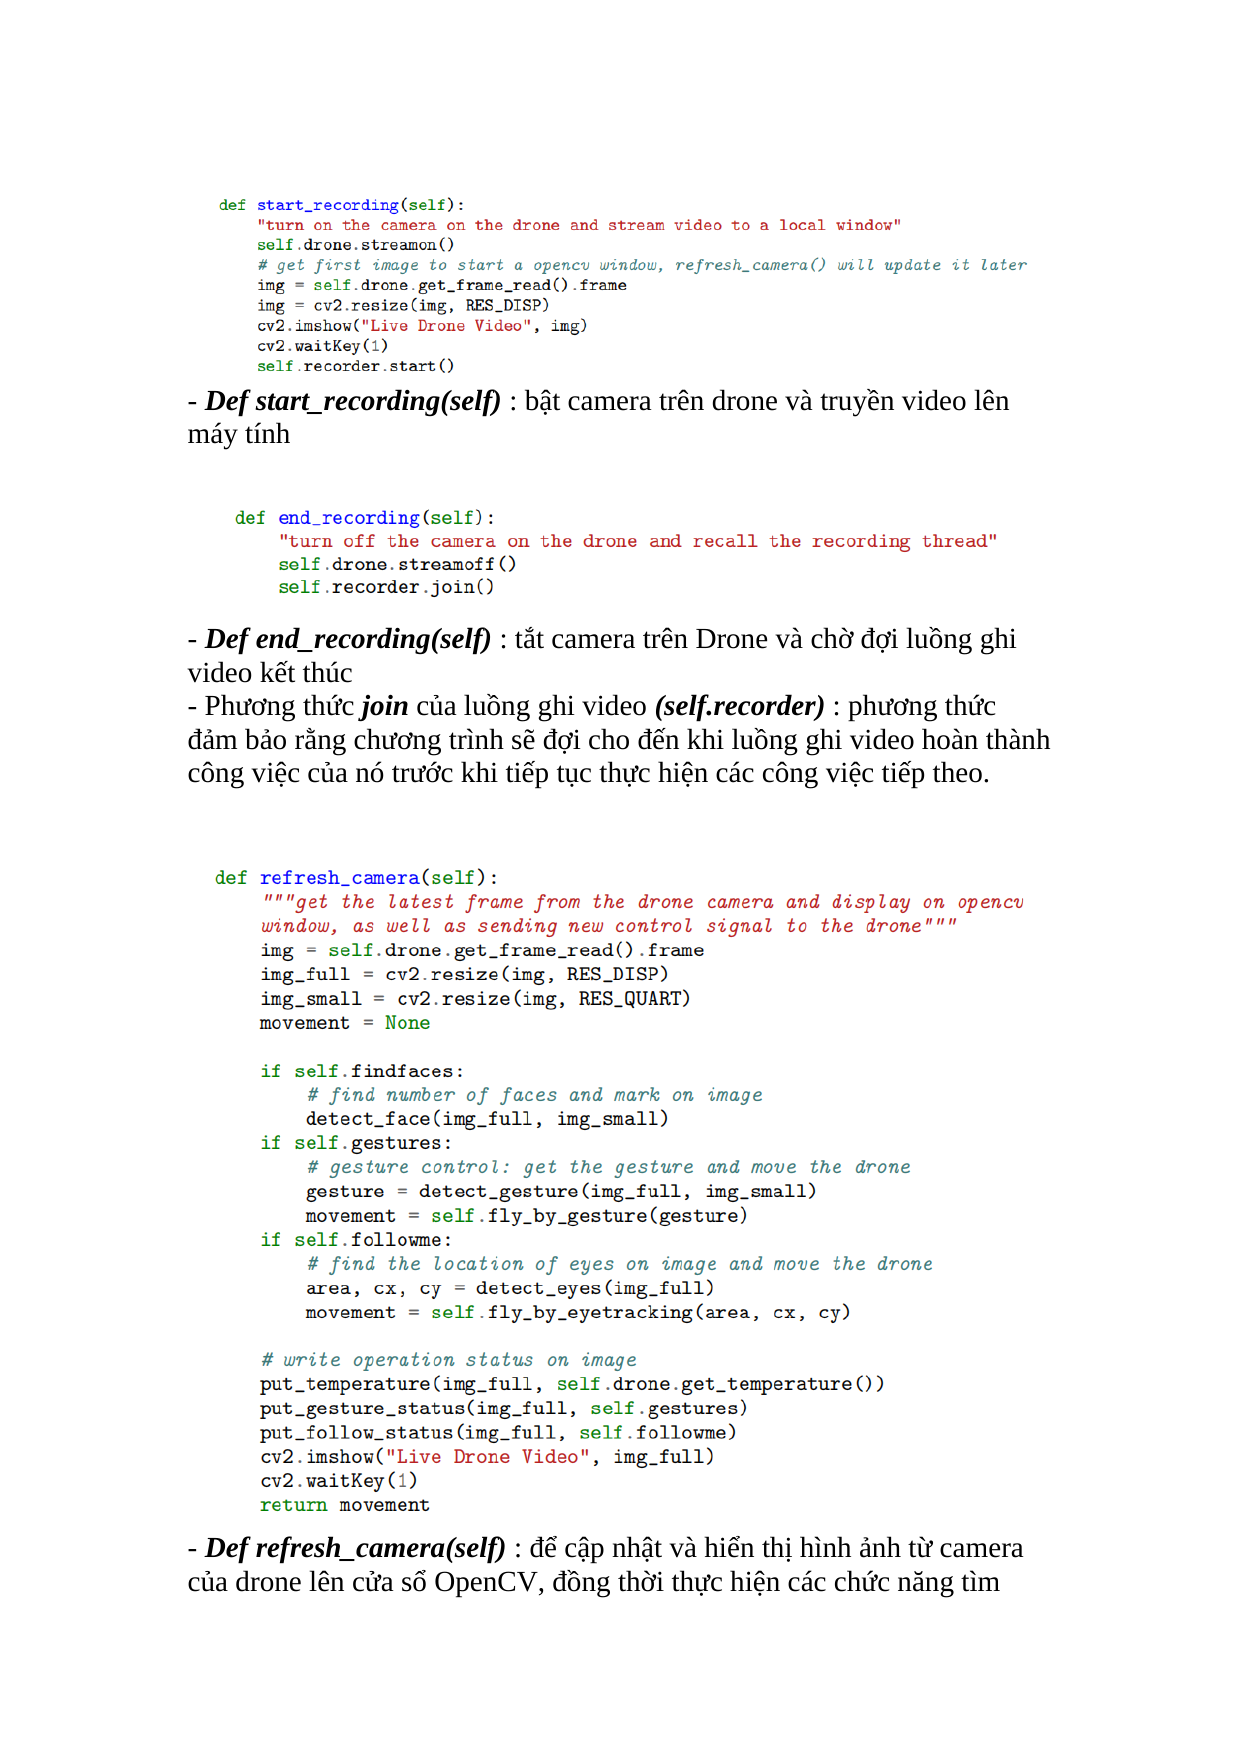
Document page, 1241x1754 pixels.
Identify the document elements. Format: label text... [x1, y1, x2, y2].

picture [187, 183, 1053, 383]
picture [187, 483, 1052, 622]
list - Phương thức join của luồng ghi video (self.recorder) : phương thức đảm bảo rằng chương trình sẽ đợi cho đến khi luồng ghi video hoàn thành công việc của nó trước khi tiếp tục thực hiện các công việc tiếp theo. [187, 688, 1053, 789]
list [187, 1531, 1053, 1598]
list - Def end_recording(self) : tắt camera trên Drone và chờ đợi luồng ghi video kết thúc [187, 621, 1053, 688]
picture [187, 856, 1053, 1531]
list - Def start_recording(self) : bật camera trên drone và truyền video lên máy tính [187, 383, 1053, 450]
